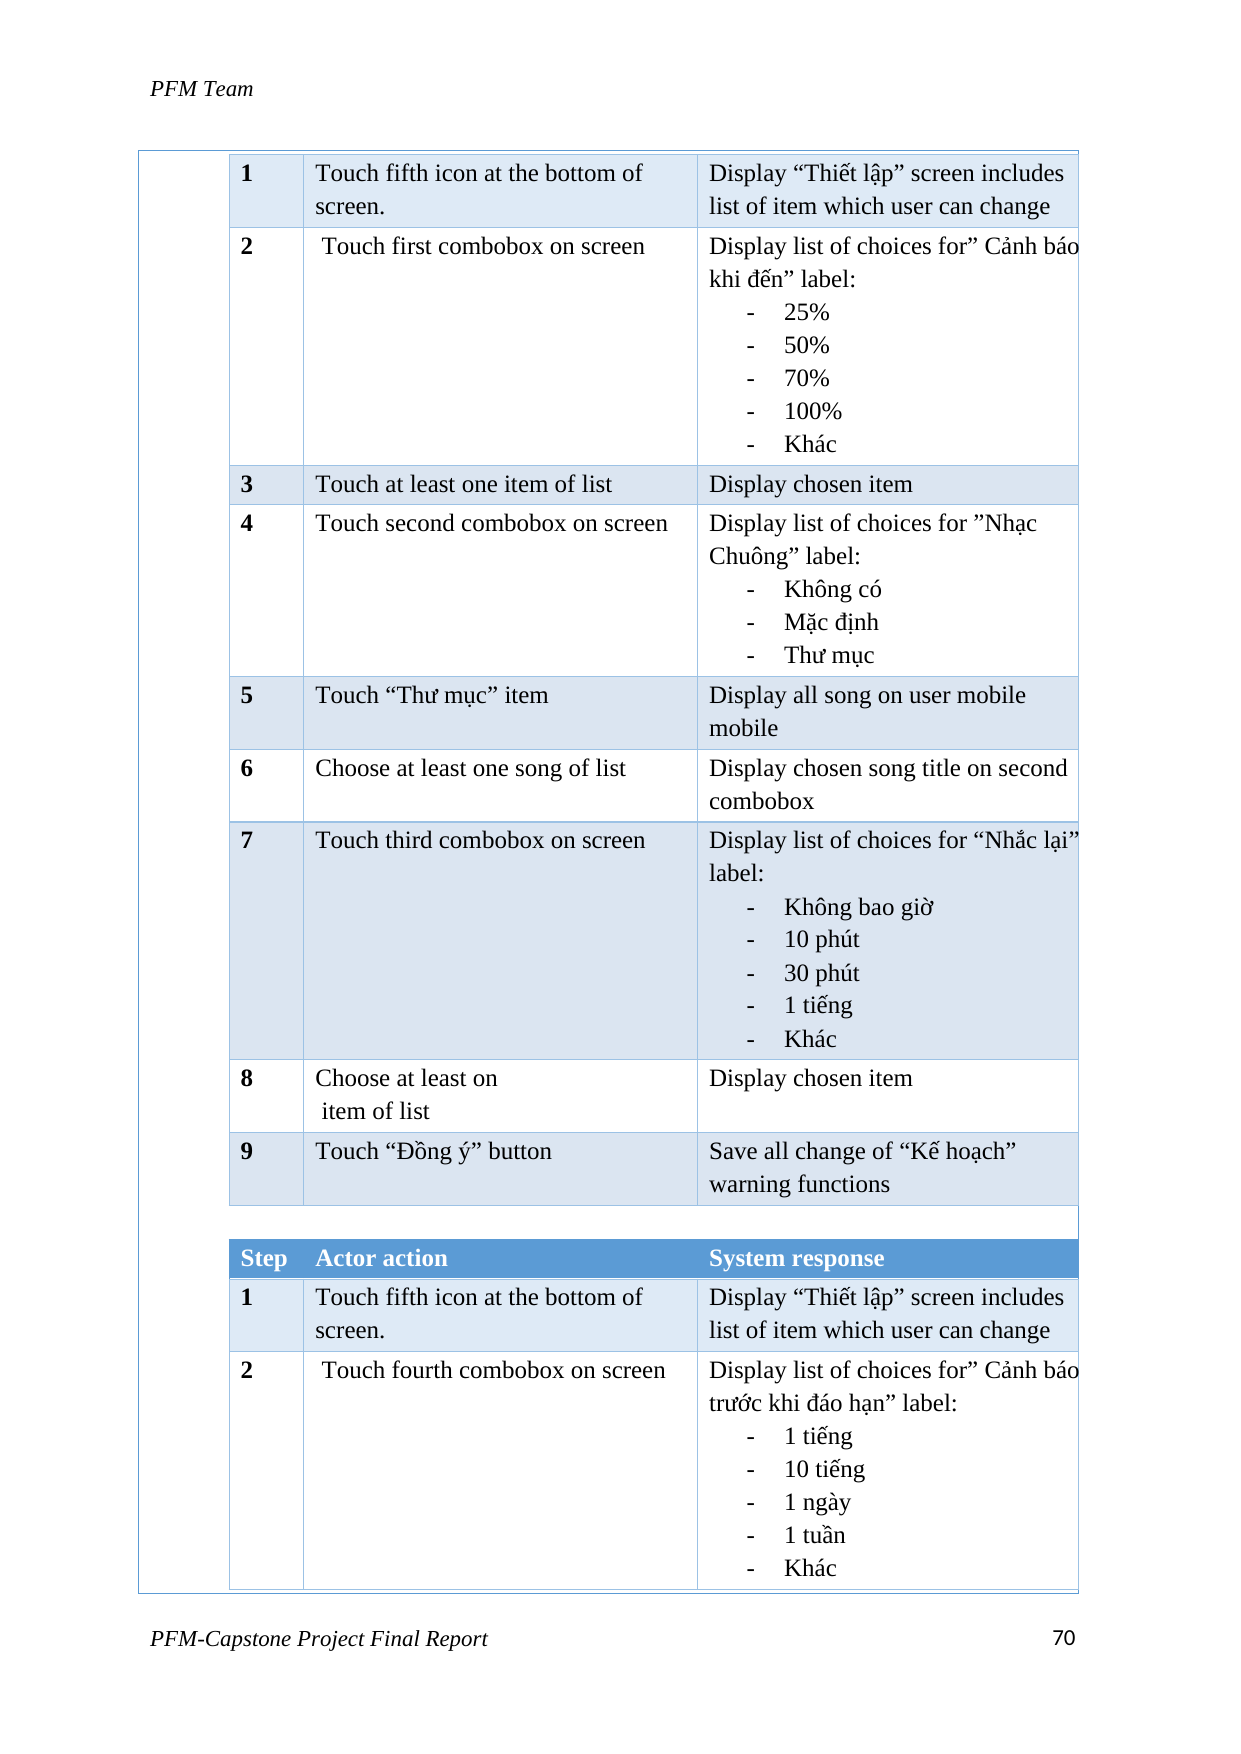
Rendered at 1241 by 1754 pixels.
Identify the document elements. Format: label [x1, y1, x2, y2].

table_cell [139, 151, 1078, 1593]
